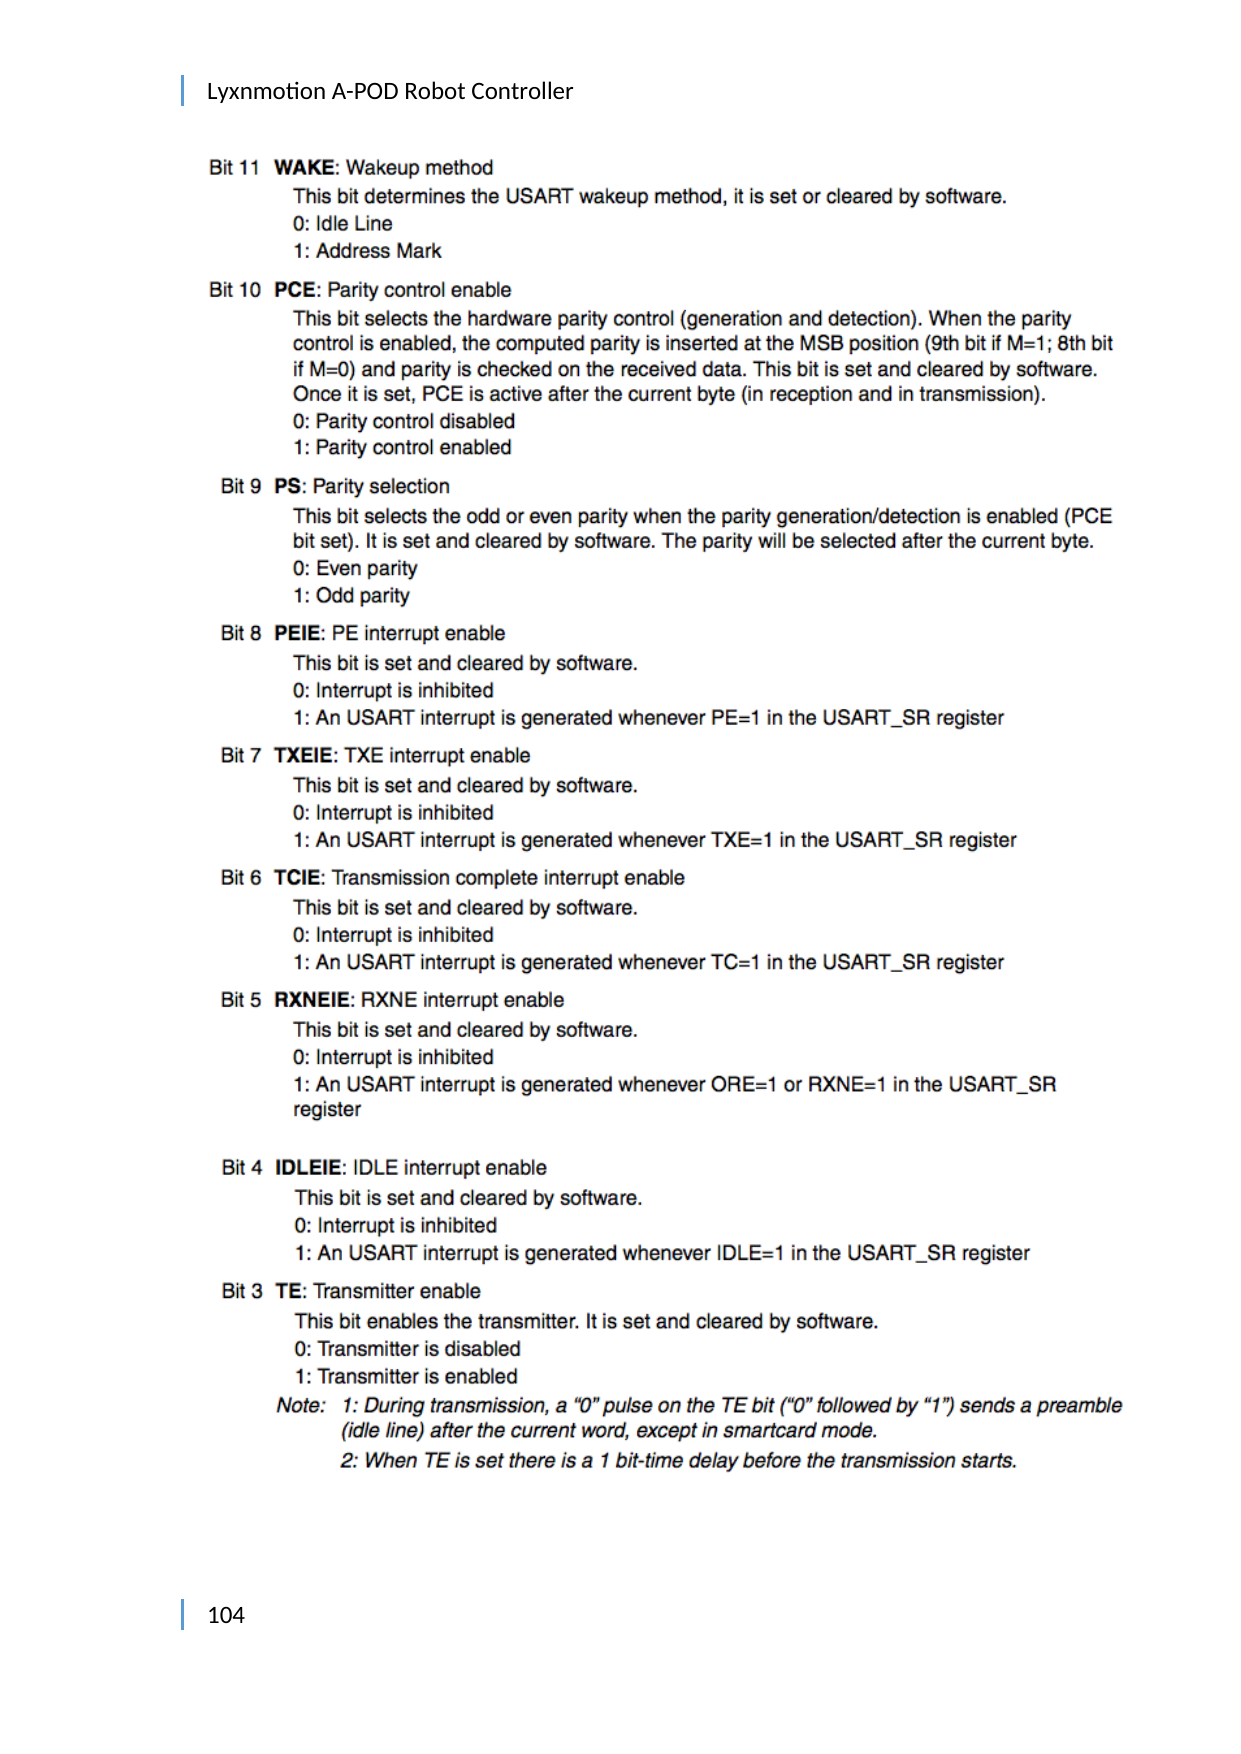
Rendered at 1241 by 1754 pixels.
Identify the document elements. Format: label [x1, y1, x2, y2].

picture [216, 1146, 1132, 1536]
picture [206, 154, 1123, 1128]
